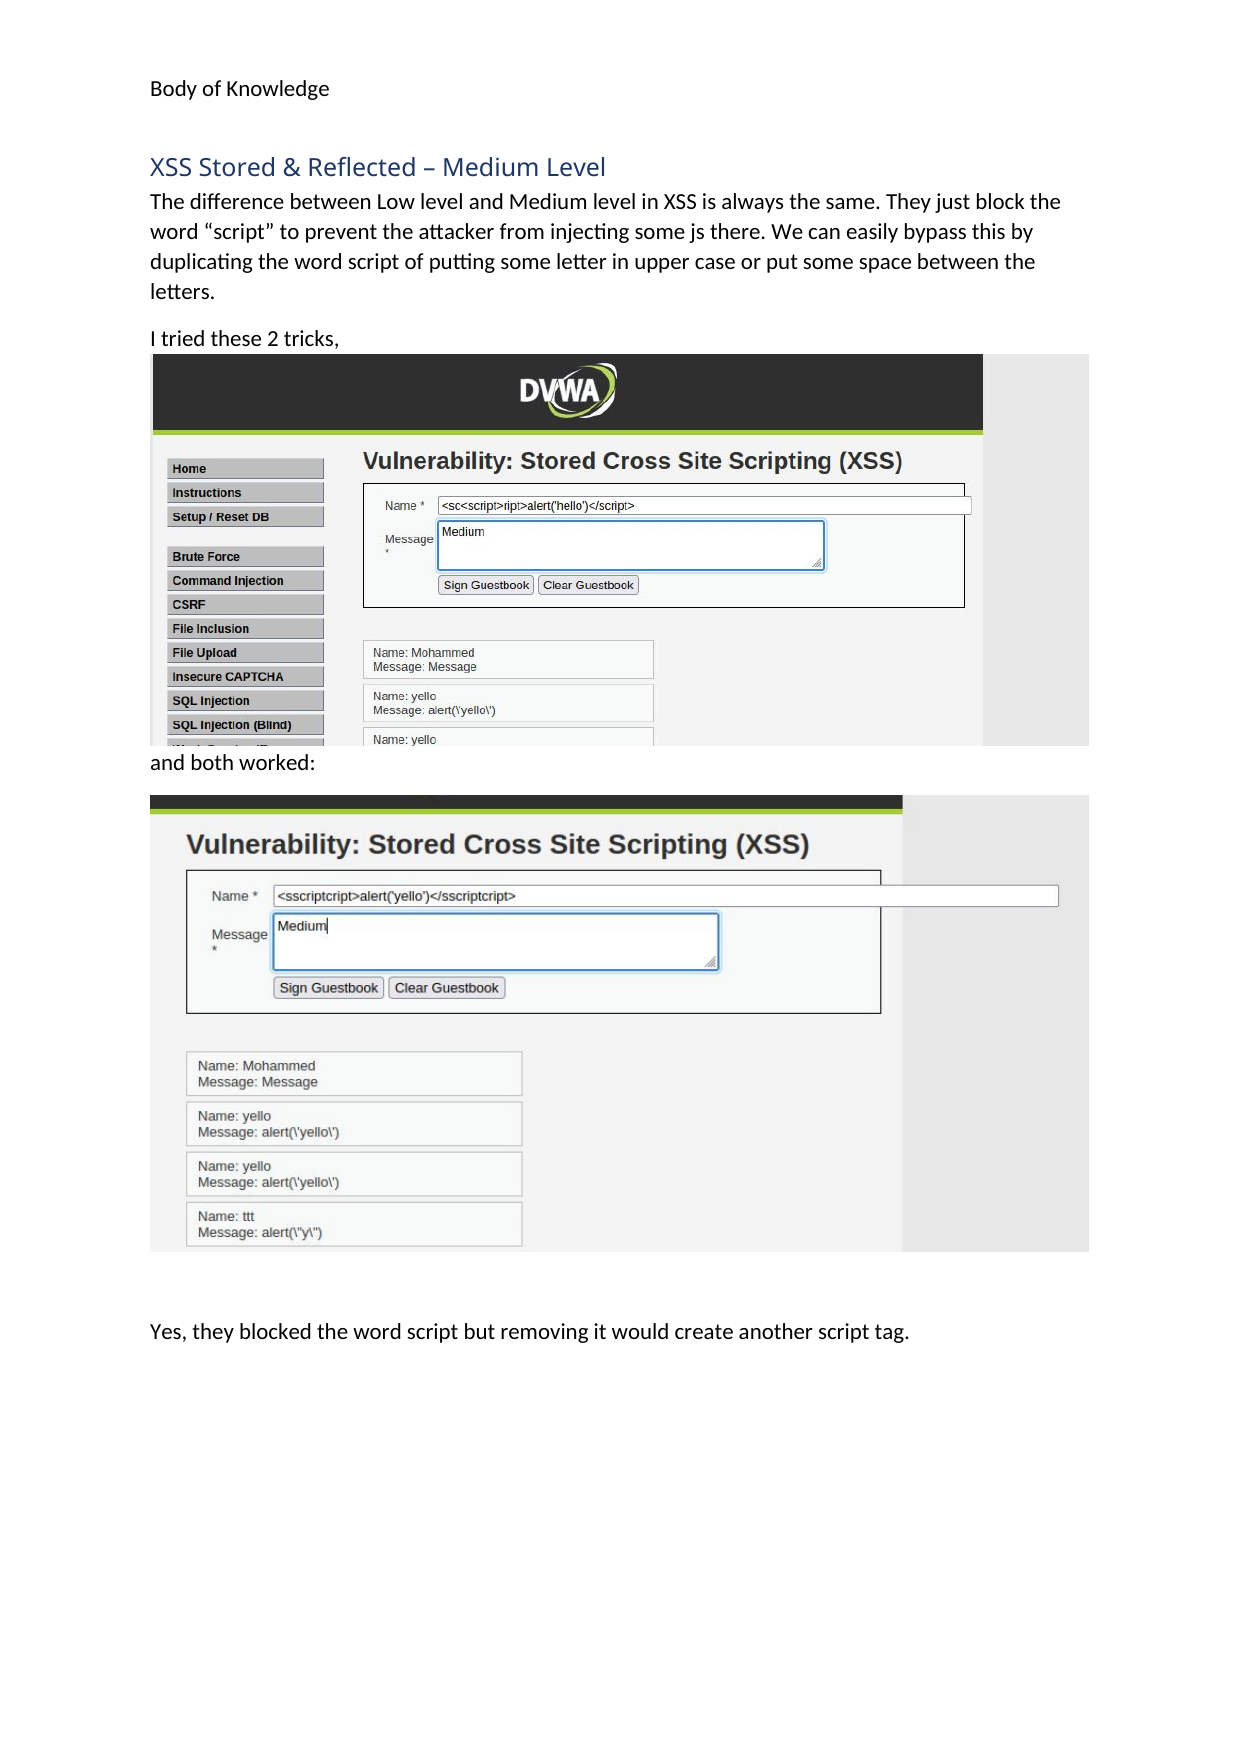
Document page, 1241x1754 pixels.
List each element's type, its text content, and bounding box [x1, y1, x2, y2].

picture [150, 795, 1090, 1252]
text I tried these 2 tricks, and both worked: [150, 324, 1090, 354]
text The difference between Low level and Medium level in XSS is always the same. They just block the word “script” to prevent the attacker from injecting some js there. We can easily bypass this by duplicating the word script of putting some letter in upper case or put some space between the letters. [150, 187, 1090, 305]
text Yes, they blocked the word script but removing it would create another script tag. [150, 1317, 1090, 1345]
picture [150, 354, 1090, 746]
text I tried these 2 tricks, and both worked: [150, 746, 1090, 776]
subtitle XSS Stored & Reflected – Medium Level [150, 150, 1090, 184]
